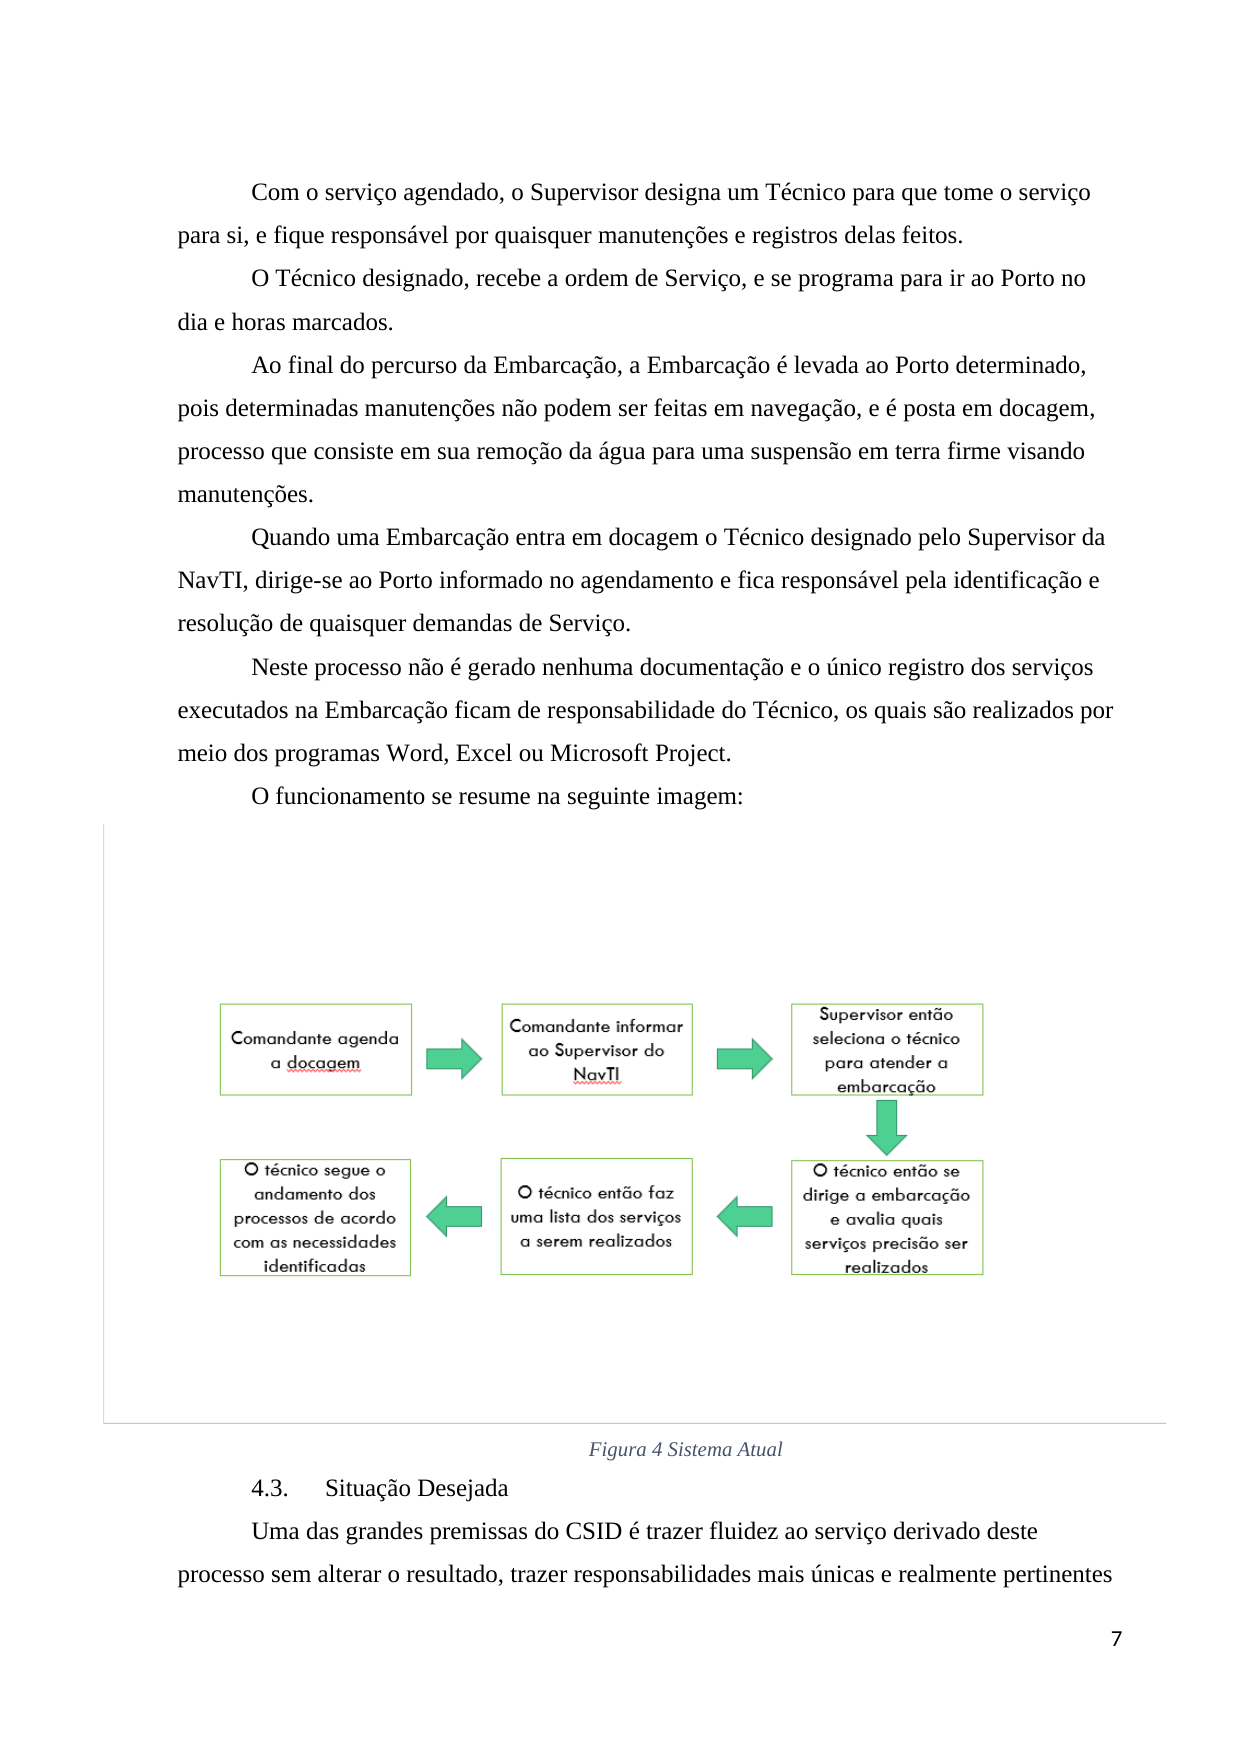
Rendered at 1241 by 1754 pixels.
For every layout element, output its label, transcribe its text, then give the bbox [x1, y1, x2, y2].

text O Técnico designado, recebe a ordem de Serviço, e se programa para ir ao Porto no dia e horas marcados. [177, 263, 1122, 335]
text O funcionamento se resume na seguinte imagem: [177, 781, 1122, 810]
text Ao final do percurso da Embarcação, a Embarcação é levada ao Porto determinado, pois determinadas manutenções não podem ser feitas em navegação, e é posta em docagem, processo que consiste em sua remoção da água para uma suspensão em terra firme visando manutenções. [177, 350, 1122, 508]
text Quando uma Embarcação entra em docagem o Técnico designado pelo Supervisor da NavTI, dirige-se ao Porto informado no agendamento e fica responsável pela identificação e resolução de quaisquer demandas de Serviço. [177, 522, 1122, 637]
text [177, 1516, 1122, 1588]
list Situação Desejada [177, 1473, 1122, 1502]
picture [103, 824, 1167, 1424]
text Com o serviço agendado, o Supervisor designa um Técnico para que tome o serviço para si, e fique responsável por quaisquer manutenções e registros delas feitos. [177, 177, 1122, 249]
text Neste processo não é gerado nenhuma documentação e o único registro dos serviços executados na Embarcação ficam de responsabilidade do Técnico, os quais são realizados por meio dos programas Word, Excel ou Microsoft Project. [177, 652, 1122, 767]
text Figura 4 Sistema Atual [177, 1437, 1122, 1461]
